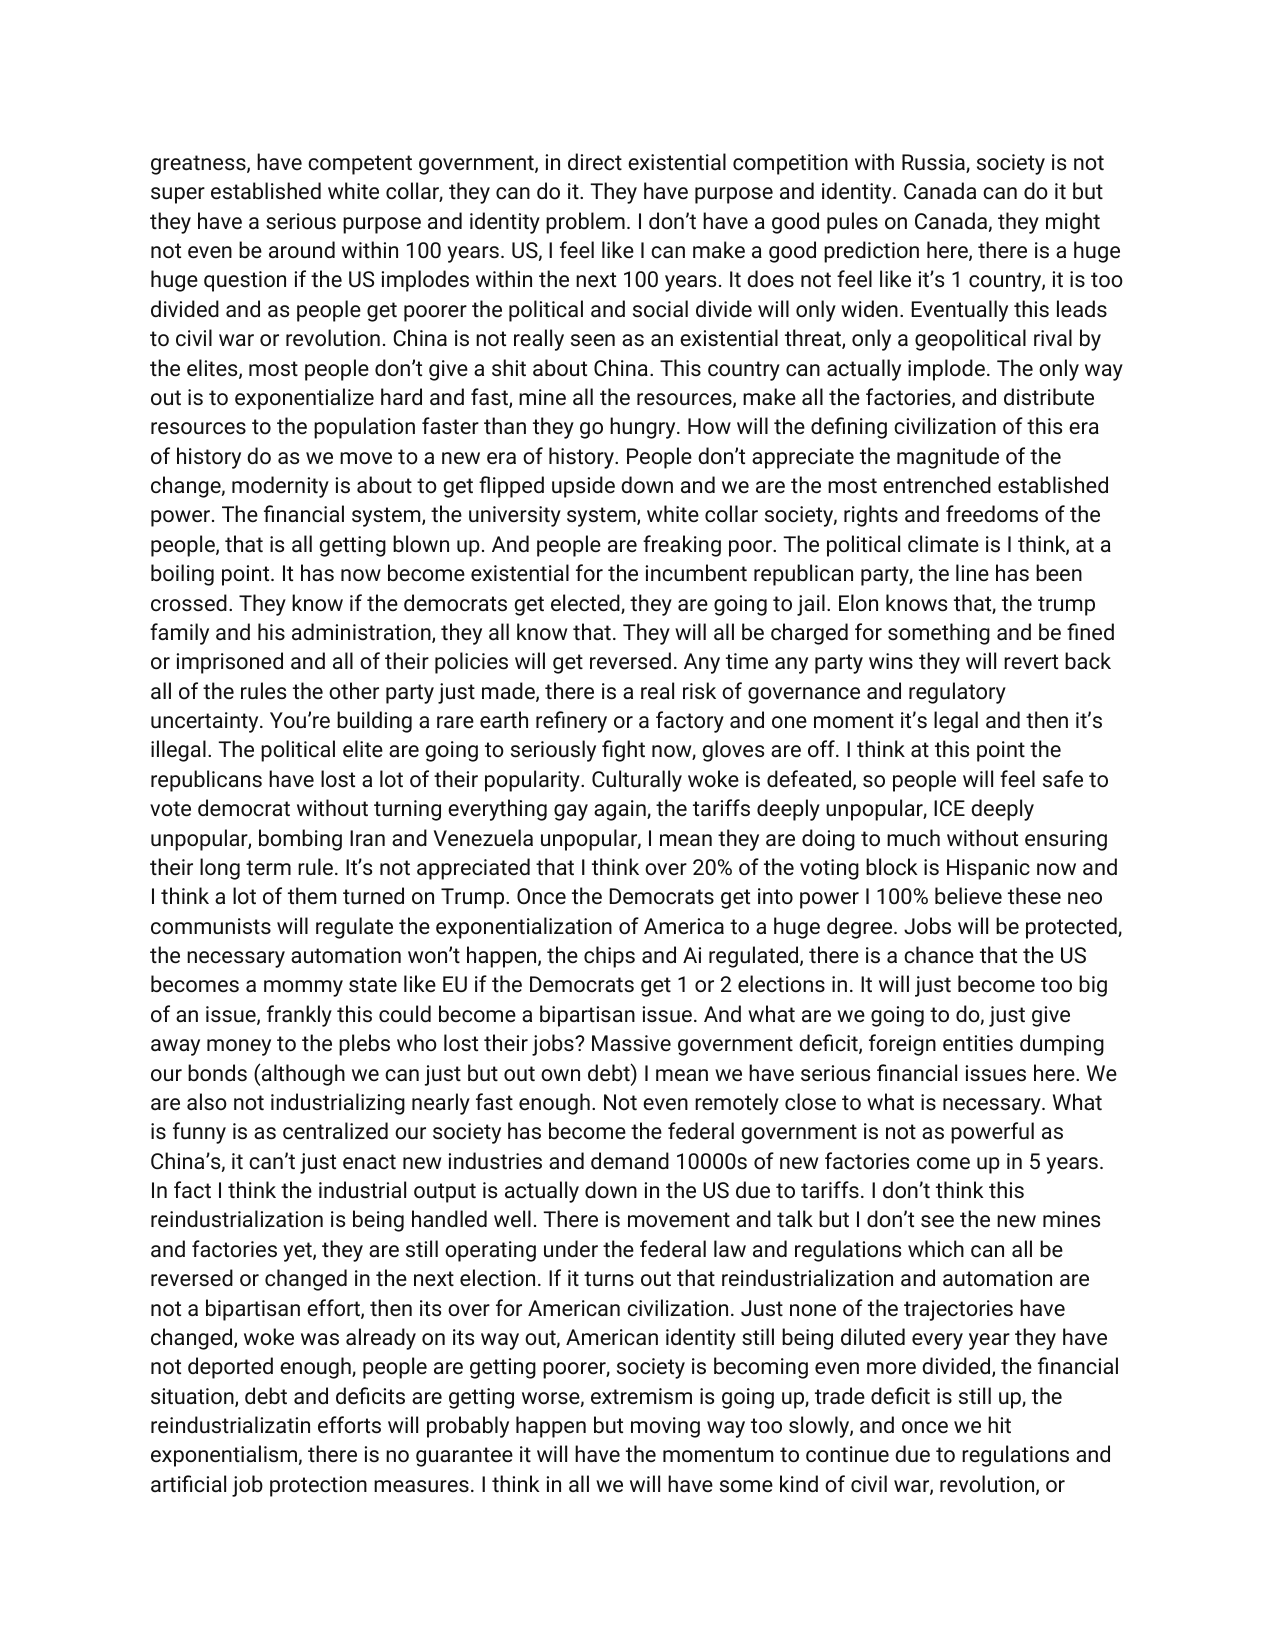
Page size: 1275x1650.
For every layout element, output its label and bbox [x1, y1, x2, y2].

text [150, 150, 1125, 1497]
